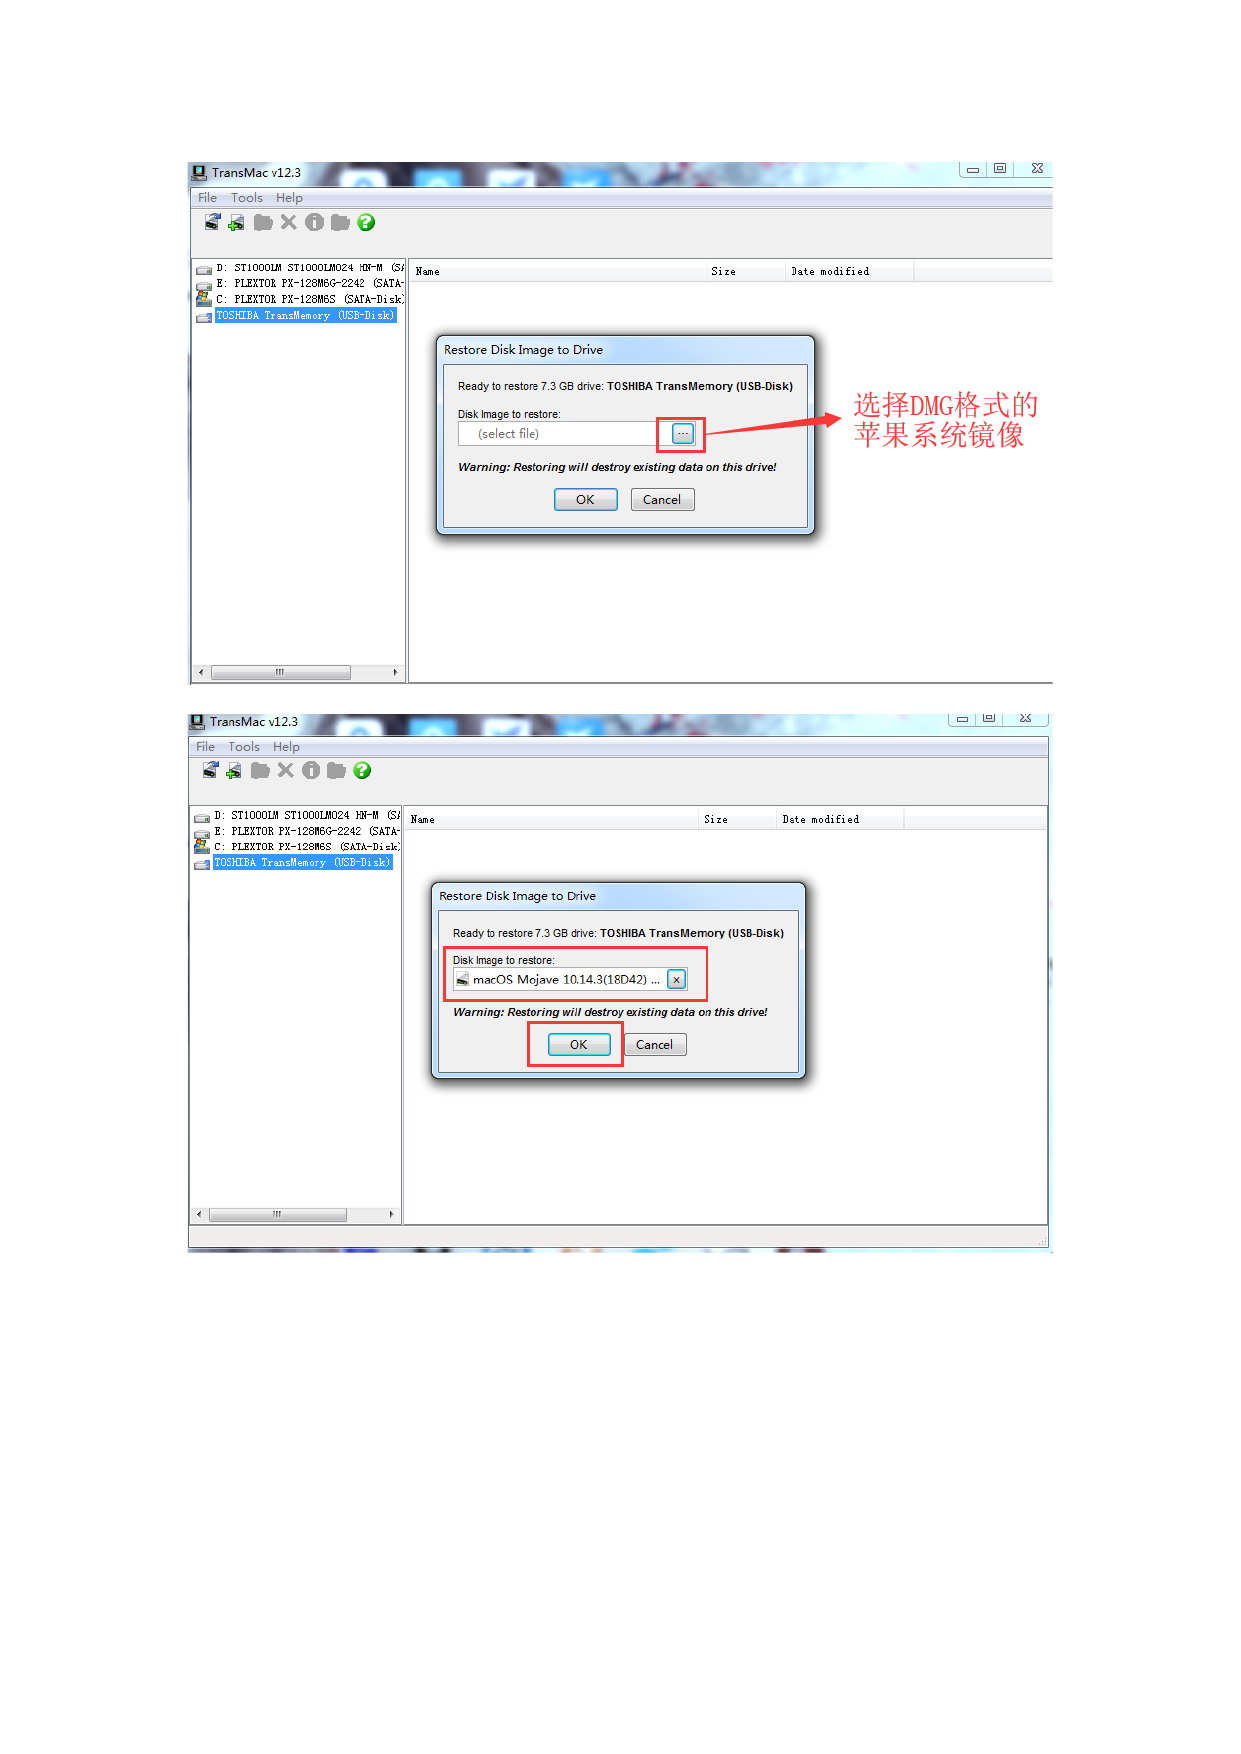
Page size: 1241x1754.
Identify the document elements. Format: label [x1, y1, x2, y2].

picture [187, 162, 1053, 685]
picture [187, 714, 1053, 1253]
